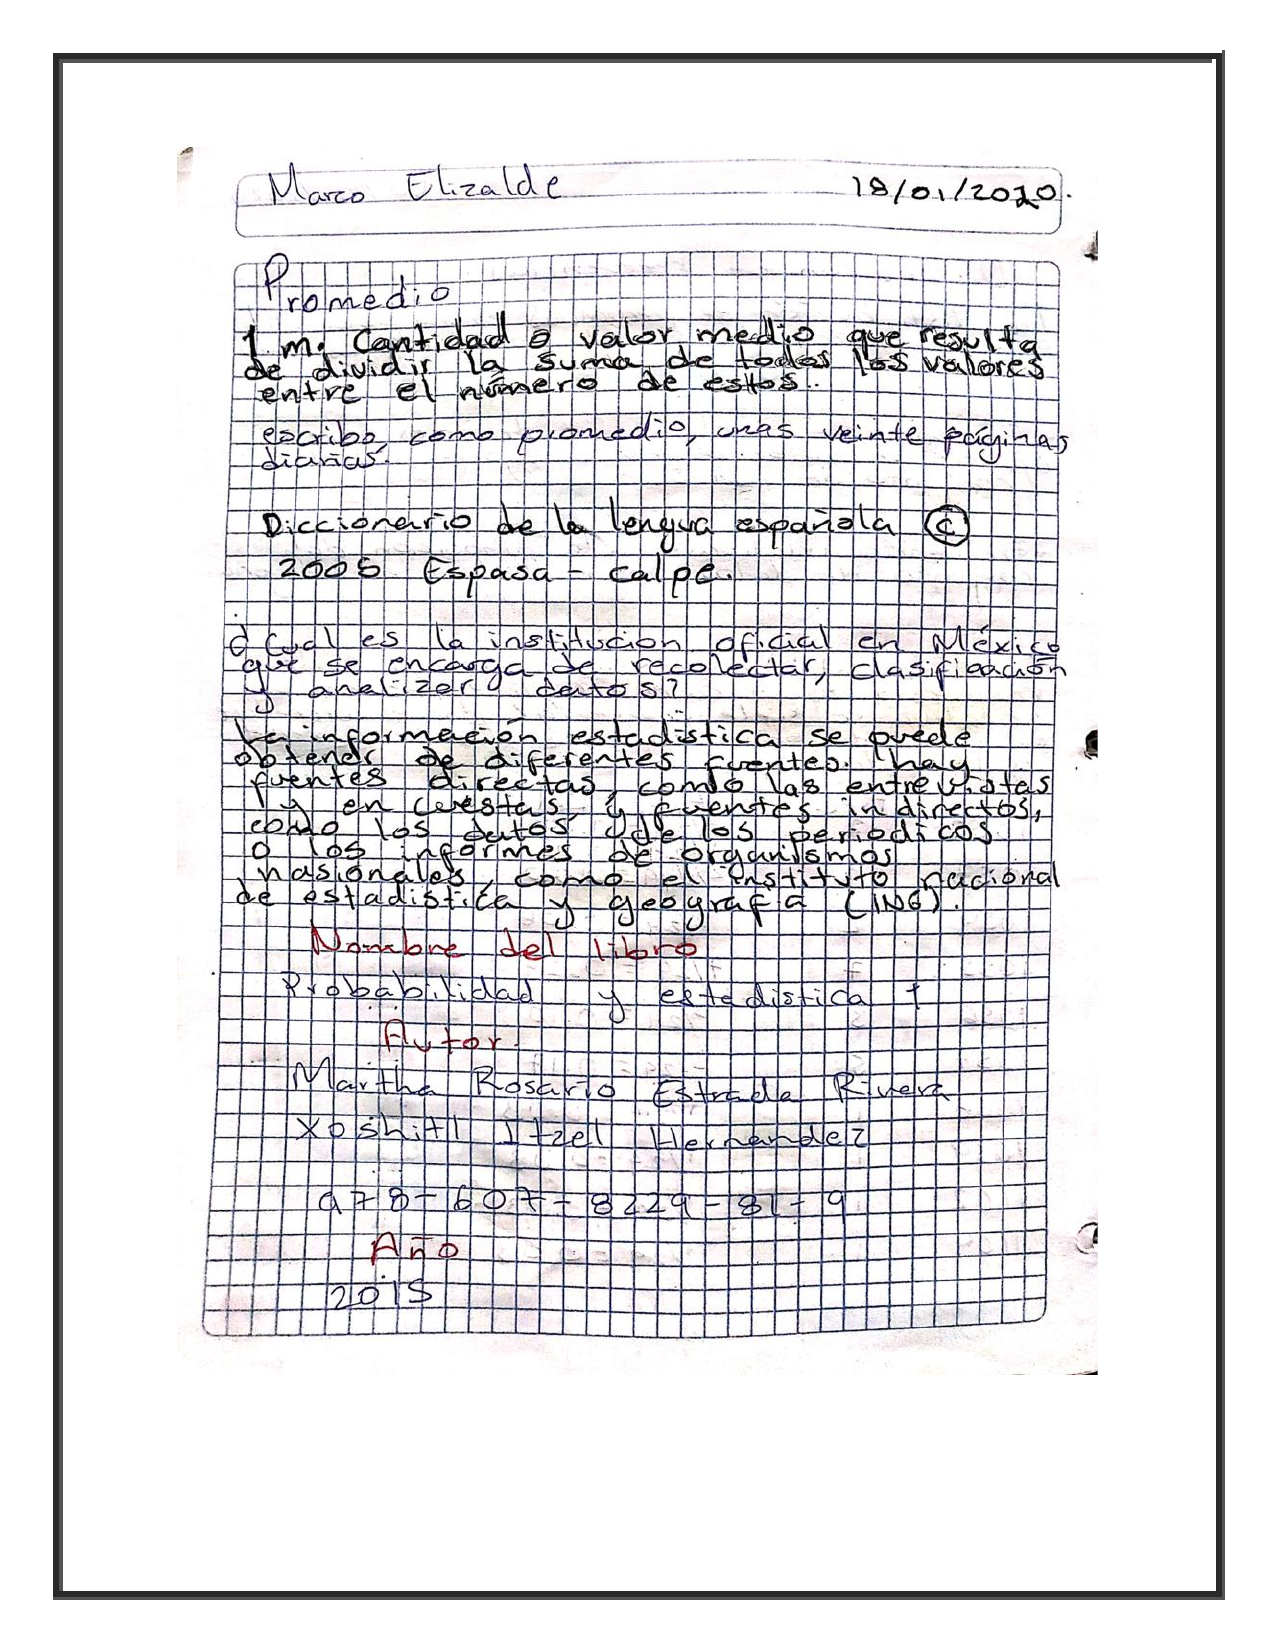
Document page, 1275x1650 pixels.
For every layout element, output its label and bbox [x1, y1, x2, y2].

picture [177, 147, 1098, 1375]
